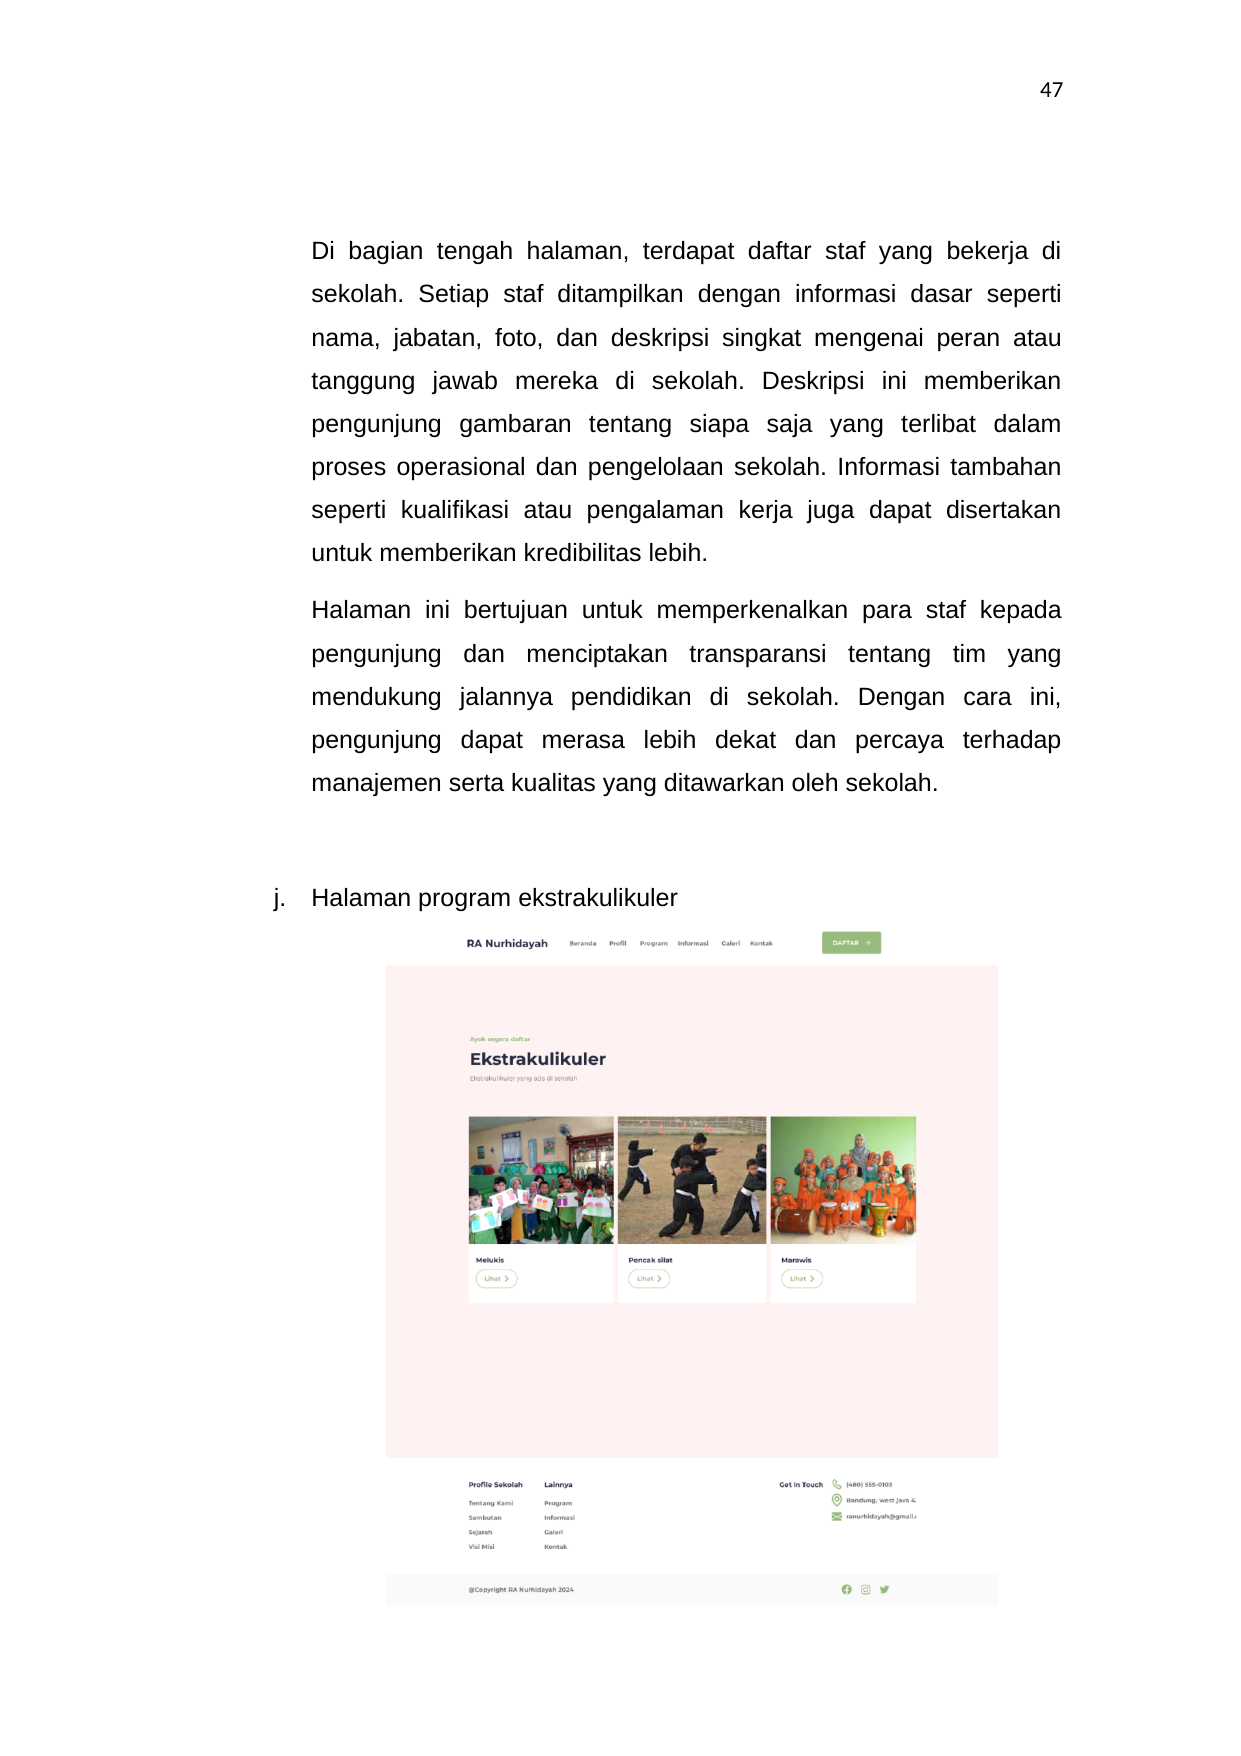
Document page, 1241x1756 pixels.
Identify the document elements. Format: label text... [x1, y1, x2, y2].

text Di bagian tengah halaman, terdapat daftar staf yang bekerja di sekolah. Setiap staf ditampilkan dengan informasi dasar seperti nama, jabatan, foto, dan deskripsi singkat mengenai peran atau tanggung jawab mereka di sekolah. Deskripsi ini memberikan pengunjung gambaran tentang siapa saja yang terlibat dalam proses operasional dan pengelolaan sekolah. Informasi tambahan seperti kualifikasi atau pengalaman kerja juga dapat disertakan untuk memberikan kredibilitas lebih. [311, 236, 1063, 567]
list Halaman program ekstrakulikuler [274, 882, 1063, 911]
text Halaman ini bertujuan untuk memperkenalkan para staf kepada pengunjung dan menciptakan transparansi tentang tim yang mendukung jalannya pendidikan di sekolah. Dengan cara ini, pengunjung dapat merasa lebih dekat dan percaya terhadap manajemen serta kualitas yang ditawarkan oleh sekolah. [311, 595, 1063, 797]
picture [386, 925, 999, 1605]
